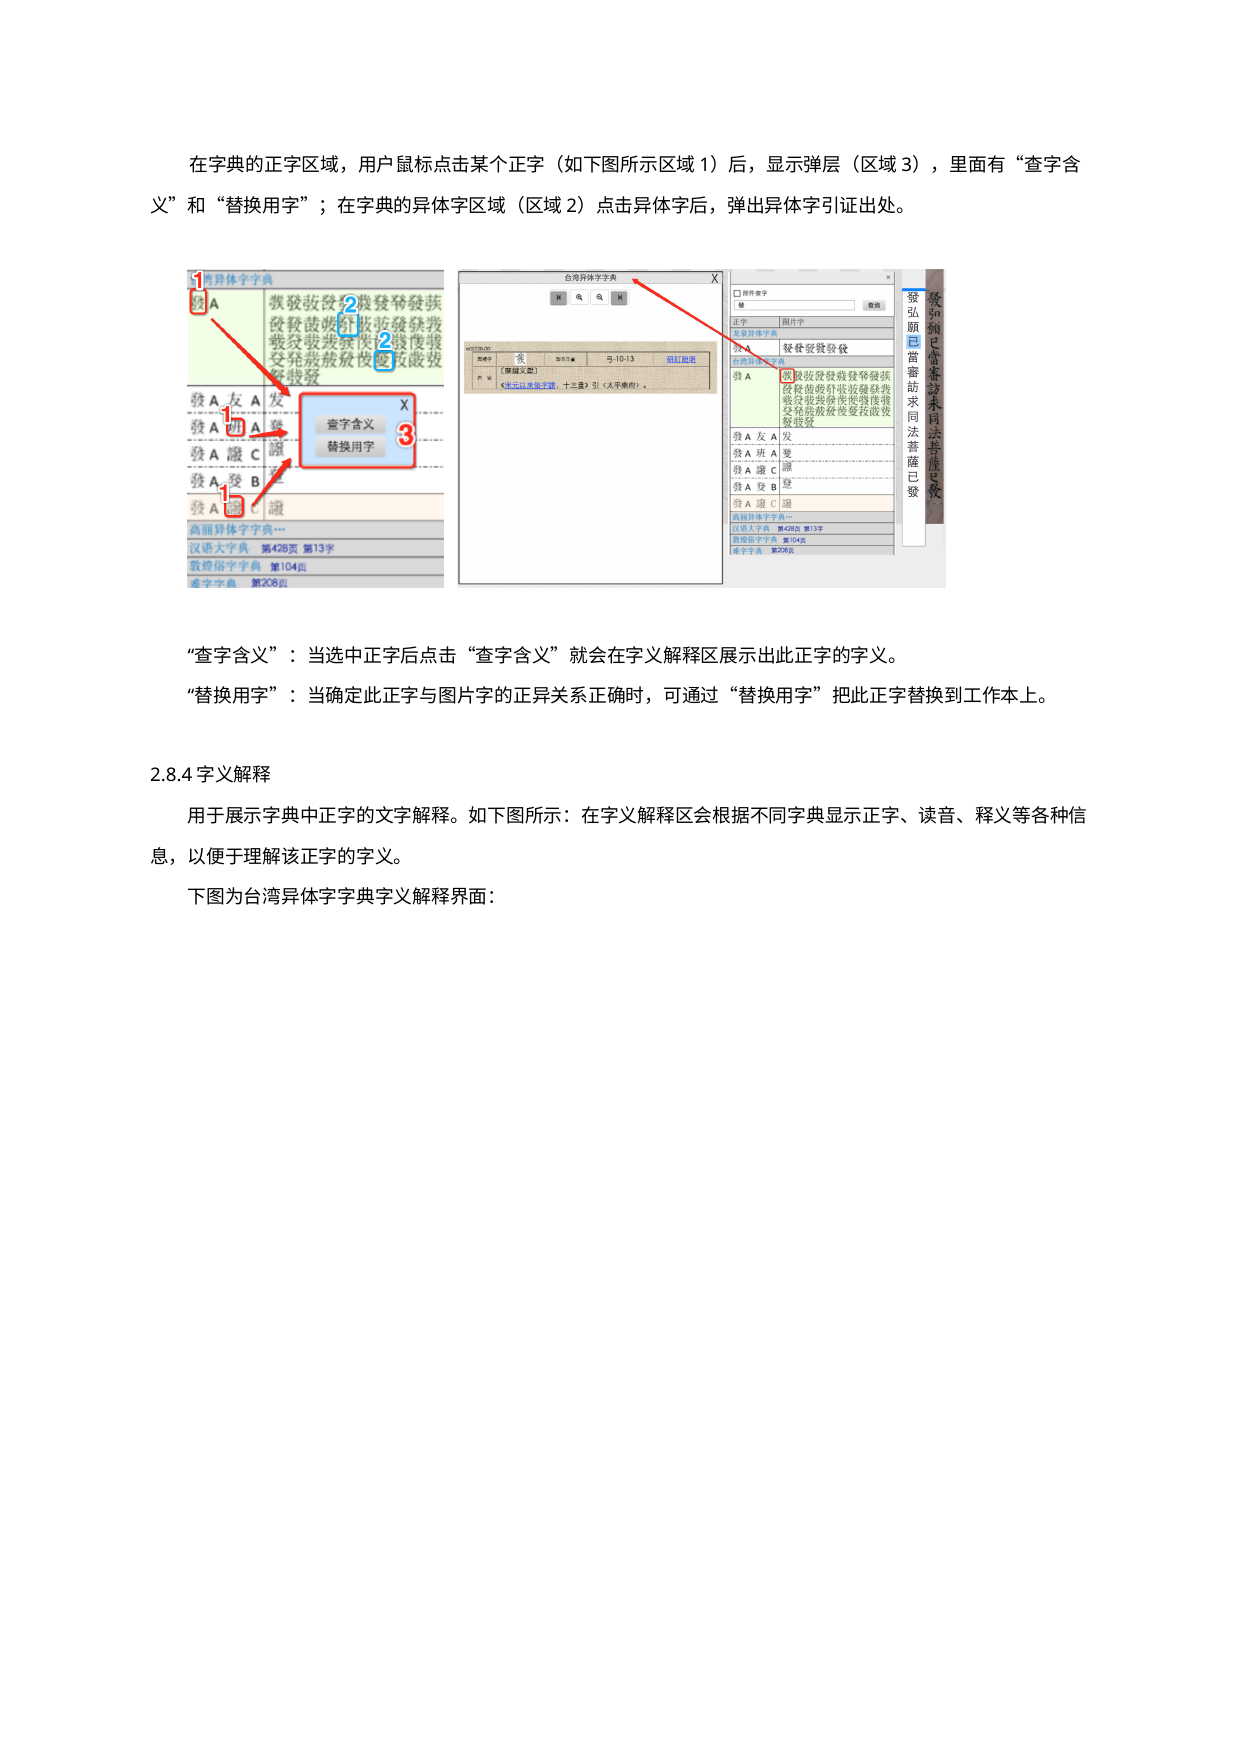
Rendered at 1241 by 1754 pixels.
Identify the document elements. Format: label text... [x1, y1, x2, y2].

text “查字含义”：当选中正字后点击“查字含义”就会在字义解释区展示出此正字的字义。 [150, 640, 1092, 667]
text “替换用字”：当确定此正字与图片字的正异关系正确时，可通过“替换用字”把此正字替换到工作本上。 [150, 681, 1092, 708]
picture [457, 269, 946, 588]
text 在字典的正字区域，用户鼠标点击某个正字（如下图所示区域1）后，显示弹层（区域3），里面有“查字含义”和“替换用字”；在字典的异体字区域（区域2）点击异体字后，弹出异体字引证出处。 [150, 150, 1092, 218]
text 下图为台湾异体字字典字义解释界面： [150, 882, 1092, 909]
text 用于展示字典中正字的文字解释。如下图所示：在字义解释区会根据不同字典显示正字、读音、释义等各种信息，以便于理解该正字的字义。 [150, 801, 1092, 868]
picture [187, 269, 444, 588]
text 2.8.4字义解释 [150, 760, 1092, 787]
